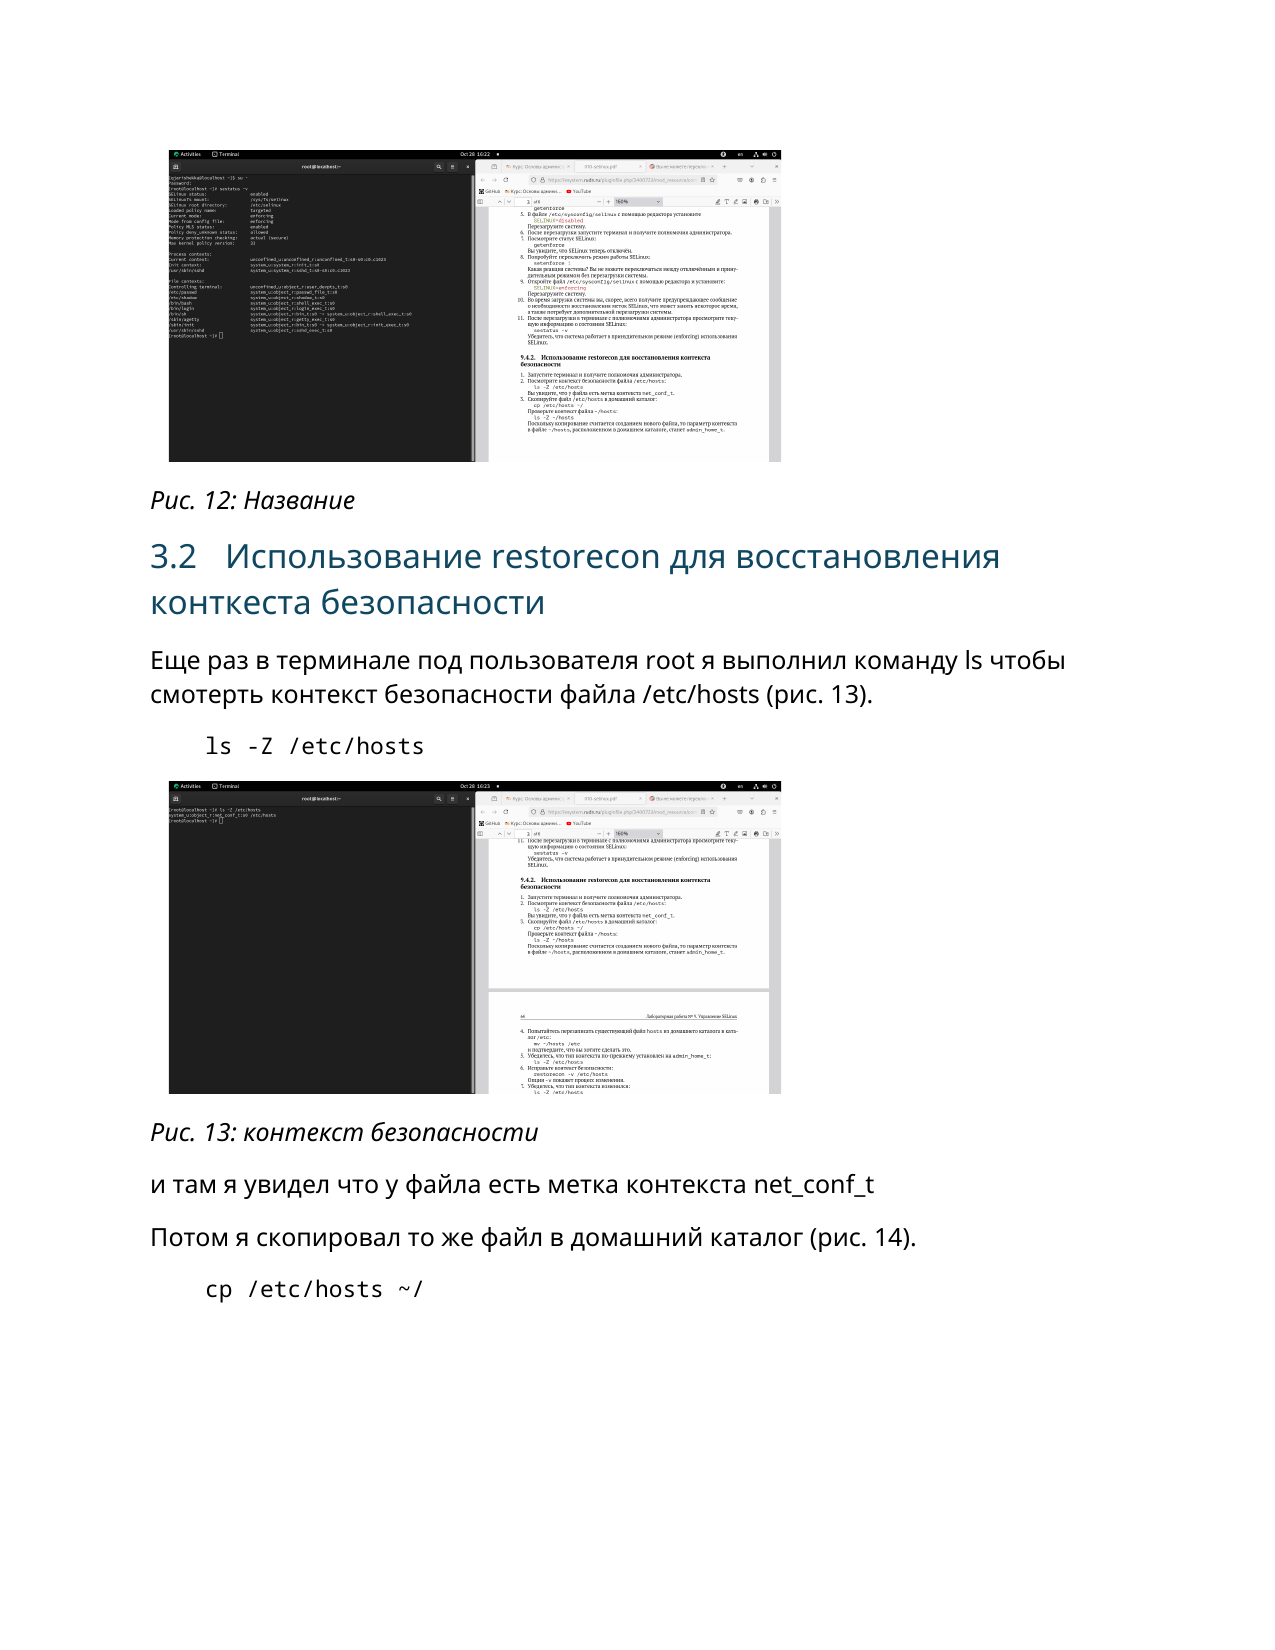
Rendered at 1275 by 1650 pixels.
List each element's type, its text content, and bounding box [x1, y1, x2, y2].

text Потом я скопировал то же файл в домашний каталог (рис. 14). [150, 1220, 1125, 1254]
text Еще раз в терминале под пользователя root я выполнил команду ls чтобы смотерть контекст безопасности файла /etc/hosts (рис. 13). [150, 643, 1125, 711]
text Рис. 13: контекст безопасности [150, 1114, 1125, 1148]
text ls -Z /etc/hosts [150, 730, 1125, 761]
subtitle 3.2 Использование restorecon для восстановления конткеста безопасности [150, 533, 1125, 624]
picture [168, 781, 782, 1094]
text Рис. 12: Название [150, 482, 1125, 517]
text и там я увидел что у файла есть метка контекста net_conf_t [150, 1167, 1125, 1201]
text cp /etc/hosts ~/ [150, 1273, 1125, 1304]
picture [168, 150, 782, 462]
